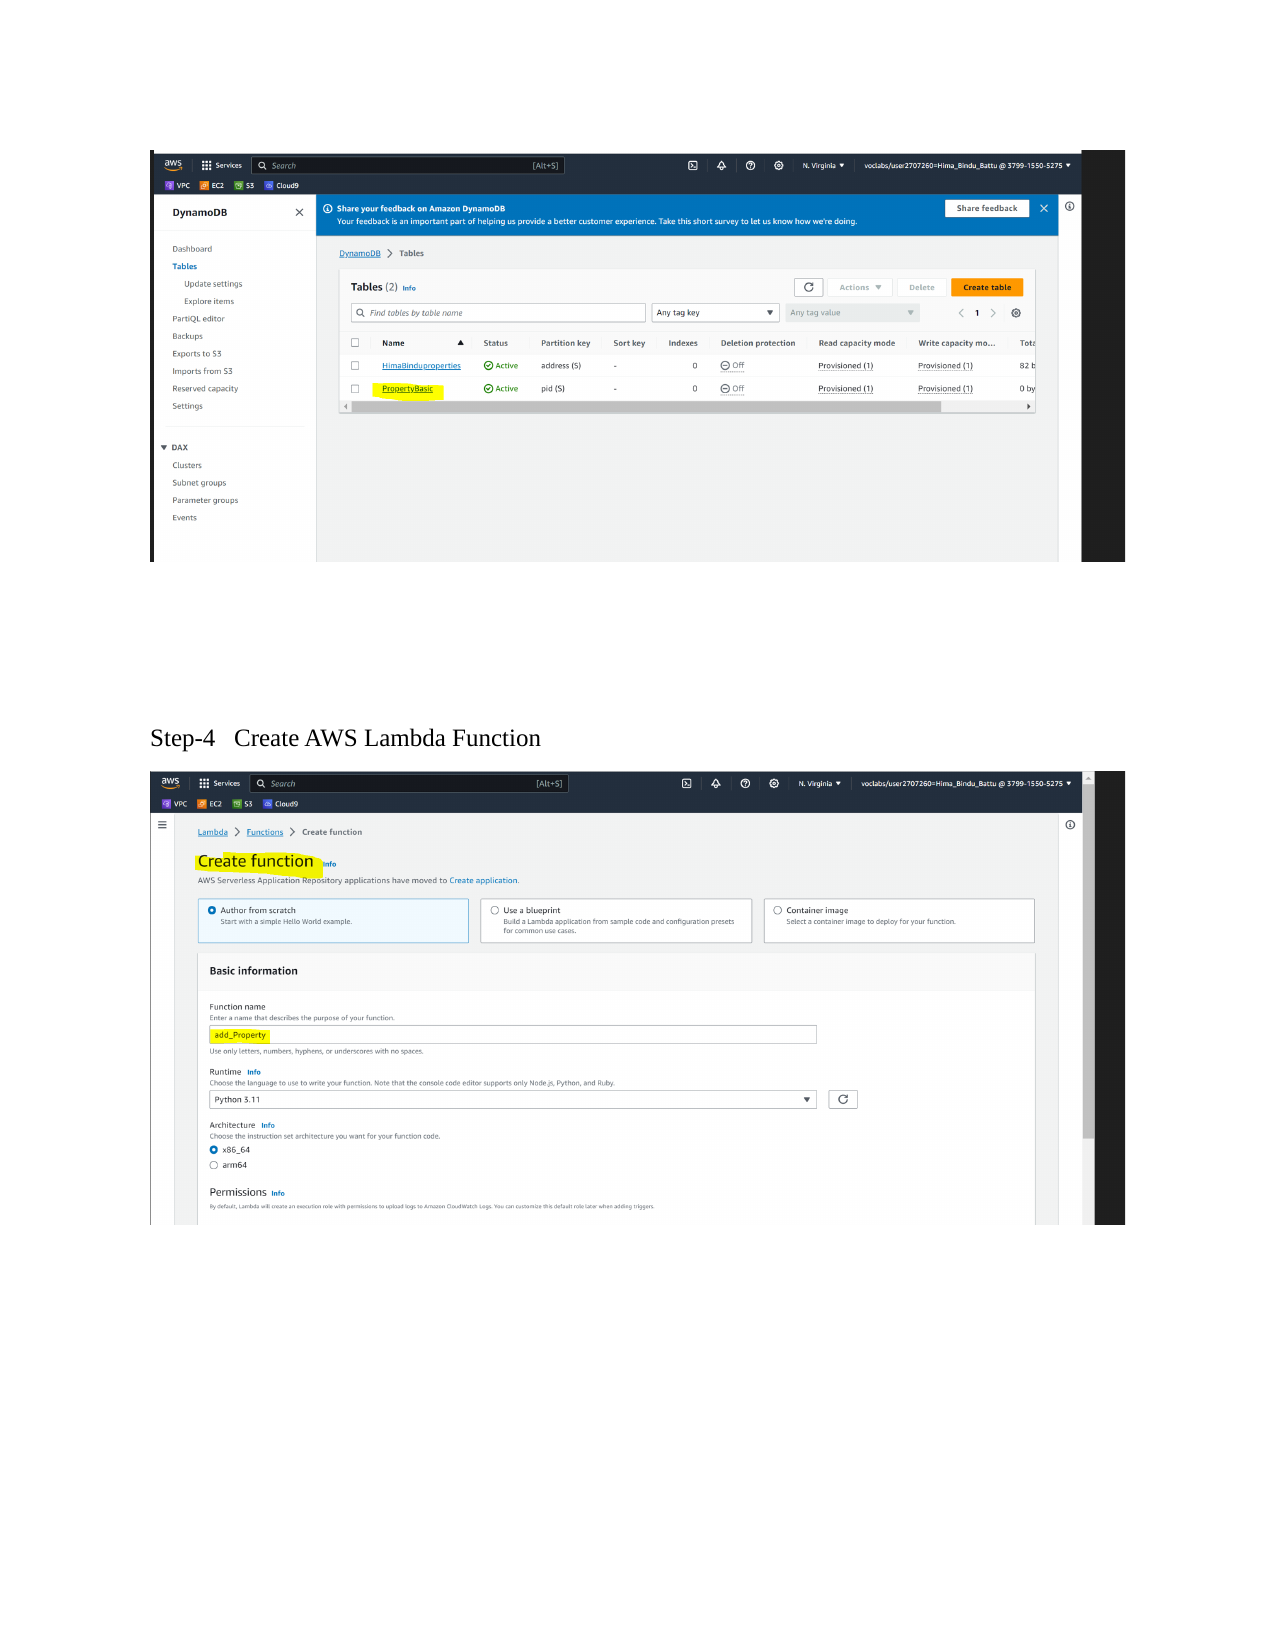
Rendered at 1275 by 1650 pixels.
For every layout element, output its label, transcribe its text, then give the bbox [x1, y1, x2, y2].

picture [150, 150, 1125, 562]
picture [150, 771, 1125, 1225]
text Step-4 Create AWS Lambda Function [150, 723, 1125, 752]
